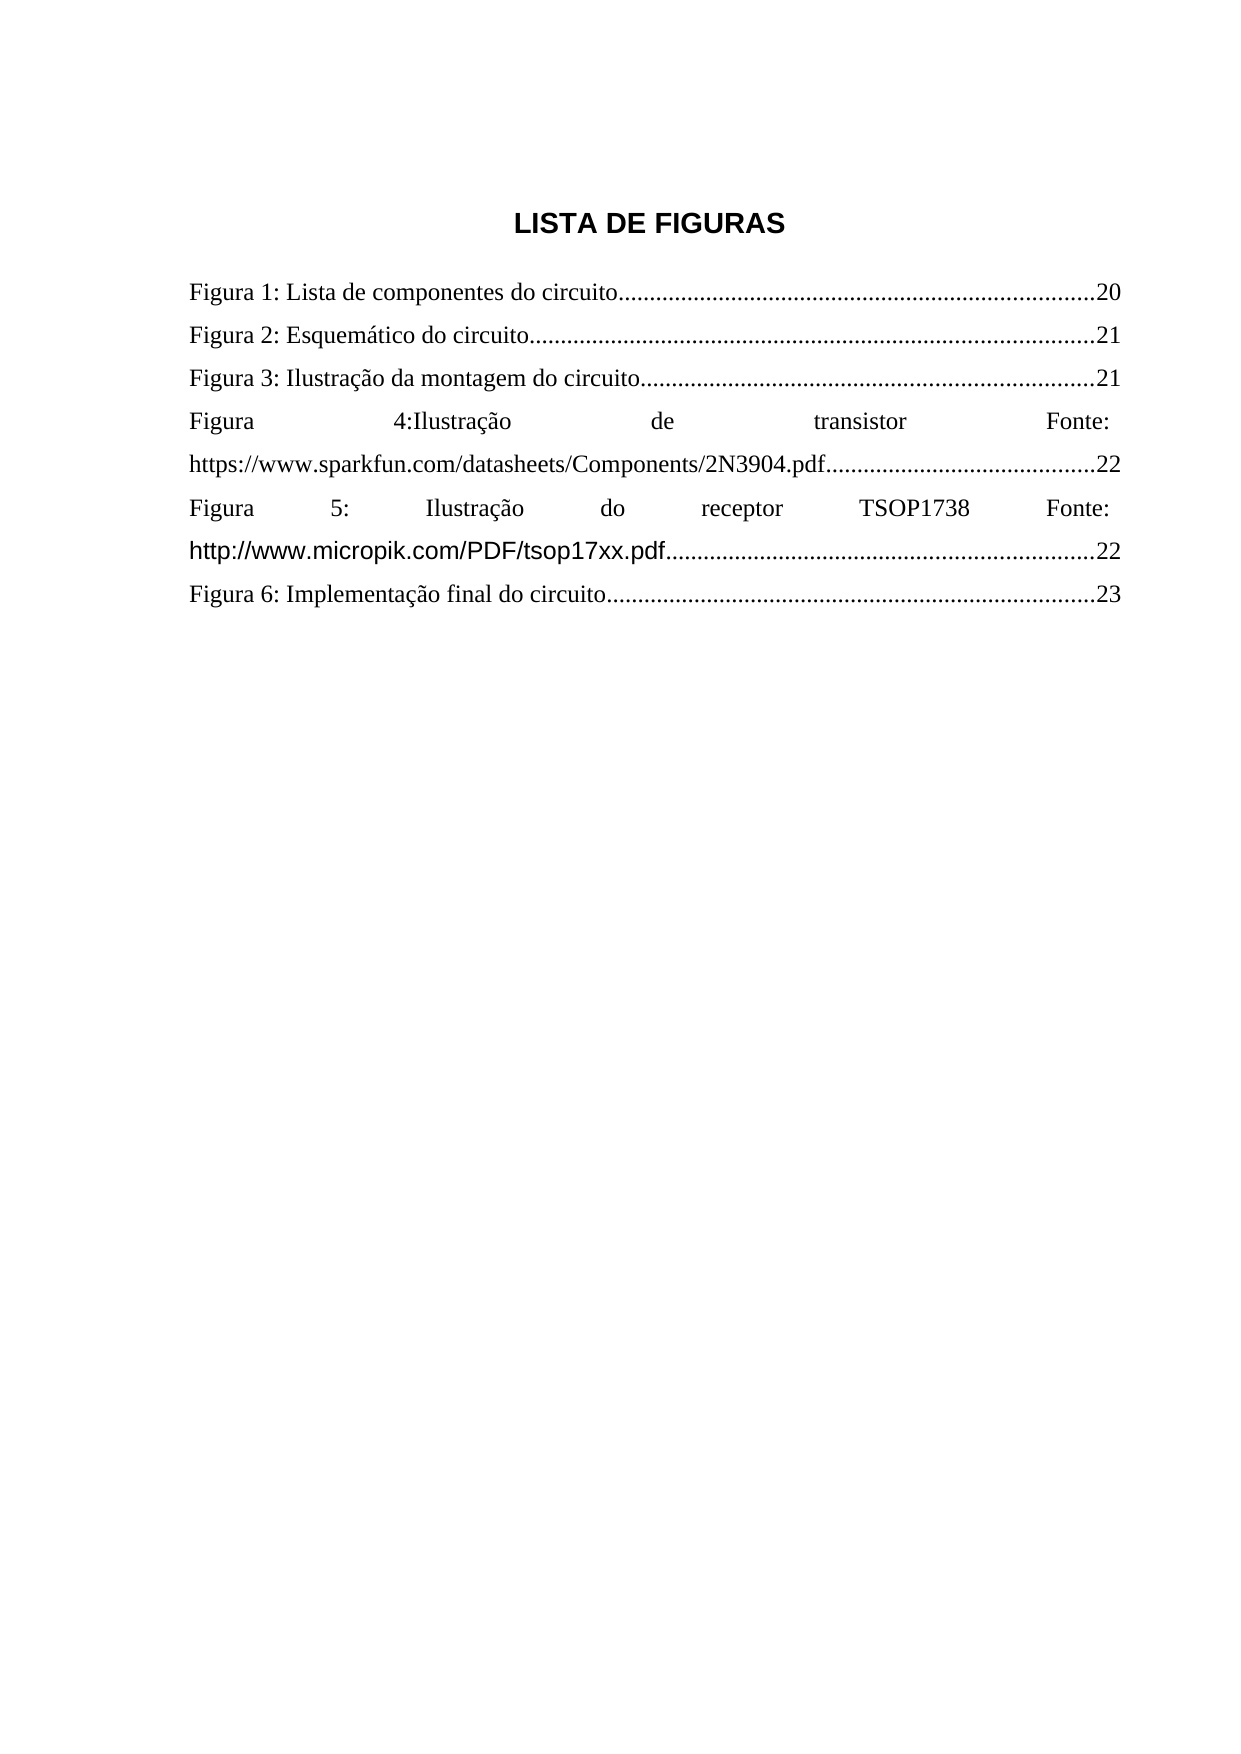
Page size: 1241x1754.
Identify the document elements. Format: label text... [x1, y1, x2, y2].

text Figura 3: Ilustração da montagem do circuito 21 [189, 363, 1110, 392]
text Figura 2: Esquemático do circuito 21 [189, 320, 1110, 349]
text Figura 6: Implementação final do circuito 23 [189, 579, 1110, 608]
text Figura 4:Ilustração de transistor Fonte: https://www.sparkfun.com/datasheets/Components/2N3904.pdf 22 [189, 406, 1110, 478]
text Figura 1: Lista de componentes do circuito 20 [189, 277, 1110, 306]
text Figura 5: Ilustração do receptor TSOP1738 Fonte: http://www.micropik.com/PDF/tsop17xx.pdf 22 [189, 493, 1110, 564]
text LISTA DE FIGURAS [177, 206, 1122, 239]
